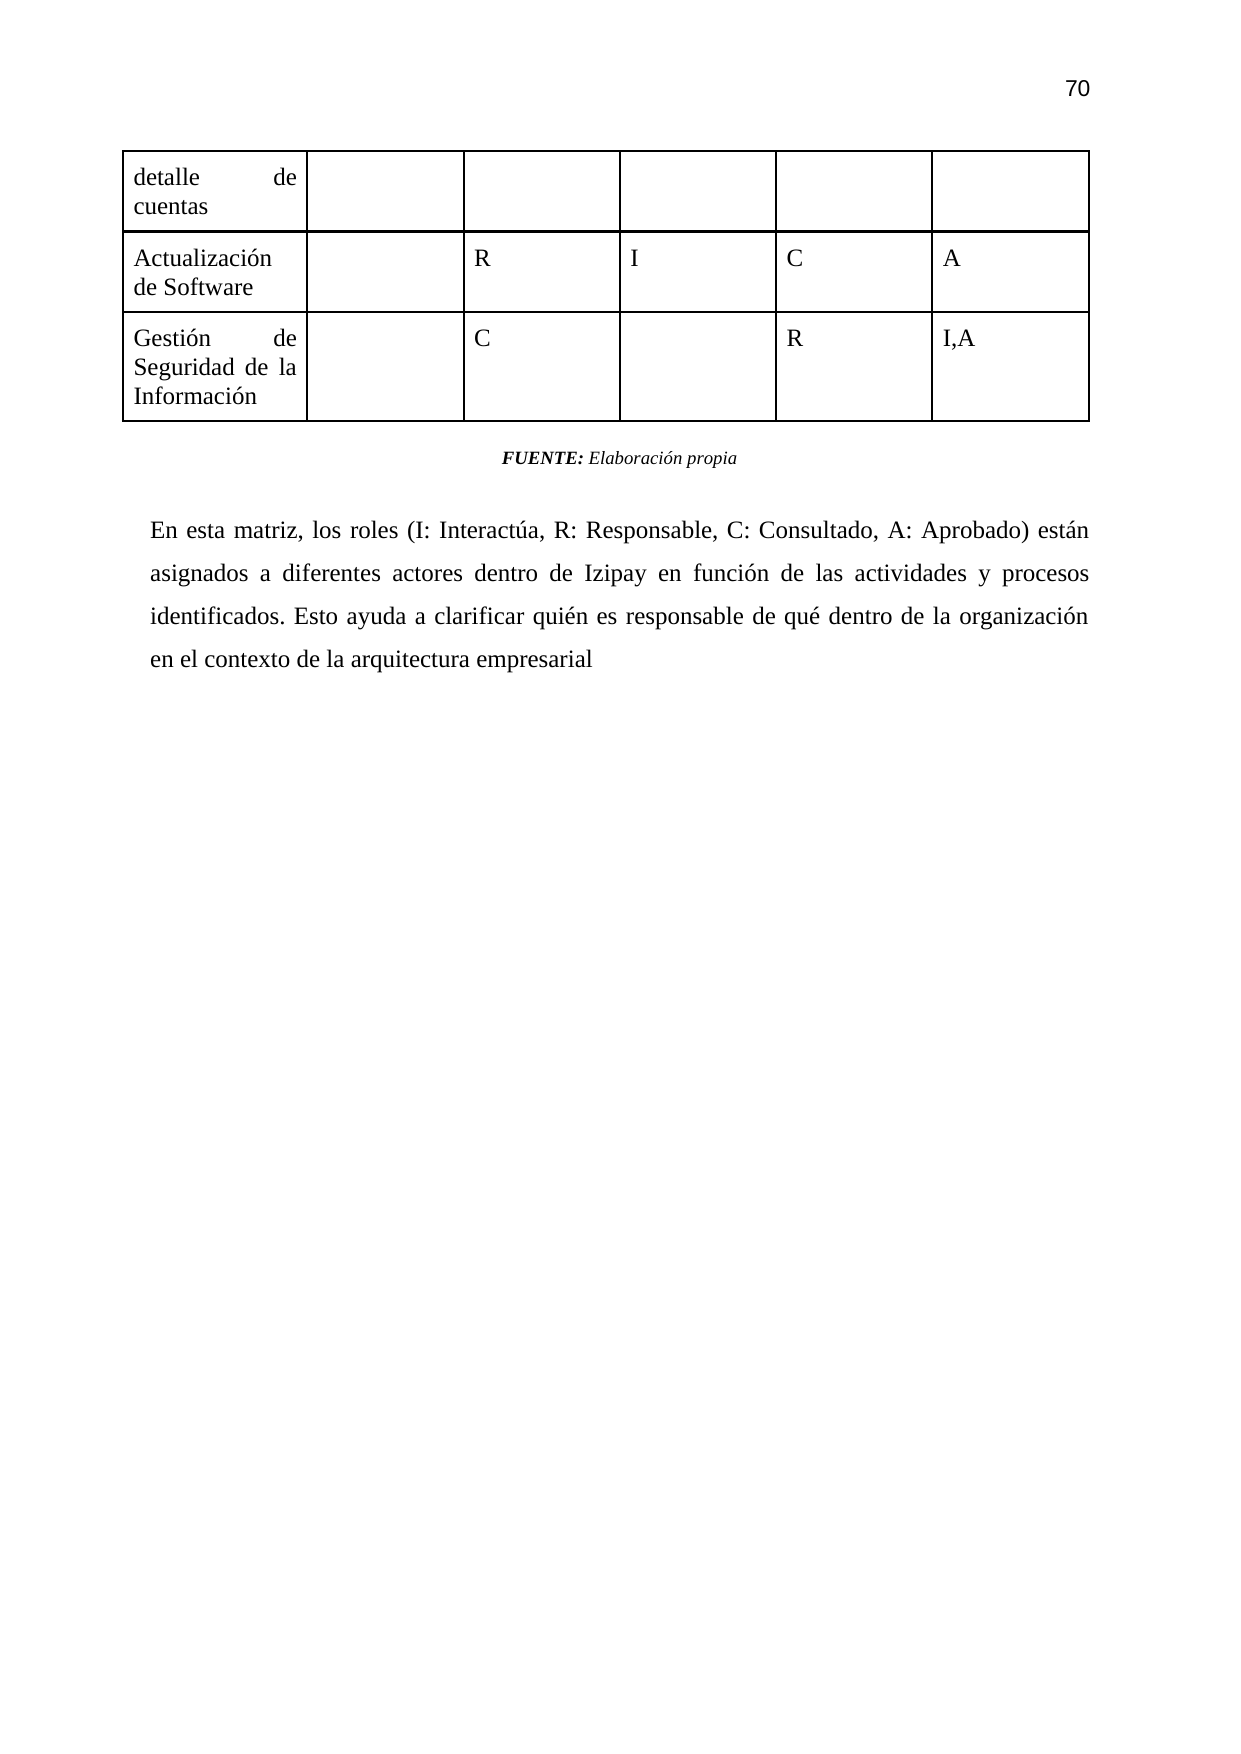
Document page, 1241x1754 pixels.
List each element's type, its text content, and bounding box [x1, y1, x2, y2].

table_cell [124, 152, 306, 230]
table_cell [308, 233, 463, 311]
table_cell Actualización de Software [124, 233, 306, 311]
table_cell [308, 313, 463, 420]
table_cell I [621, 233, 775, 311]
table_cell C [777, 233, 931, 311]
table_cell A [933, 233, 1088, 311]
table_cell R [777, 313, 931, 420]
table_cell R [465, 233, 619, 311]
table_cell C [465, 313, 619, 420]
table_cell Gestión de Seguridad de la Información [124, 313, 306, 420]
text En esta matriz, los roles (I: Interactúa, R: Responsable, C: Consultado, A: Aprobado) están asignados a diferentes actores dentro de Izipay en función de las actividades y procesos identificados. Esto ayuda a clarificar quién es responsable de qué dentro de la organización en el contexto de la arquitectura empresarial [150, 515, 1090, 673]
table_cell A [933, 152, 1088, 230]
table_cell I [621, 152, 775, 230]
table_cell [777, 152, 931, 230]
table_cell I,A [933, 313, 1088, 420]
table_cell [621, 313, 775, 420]
text FUENTE: Elaboración propia [150, 447, 1090, 468]
table_cell C [465, 152, 619, 230]
table_cell I [308, 152, 463, 230]
